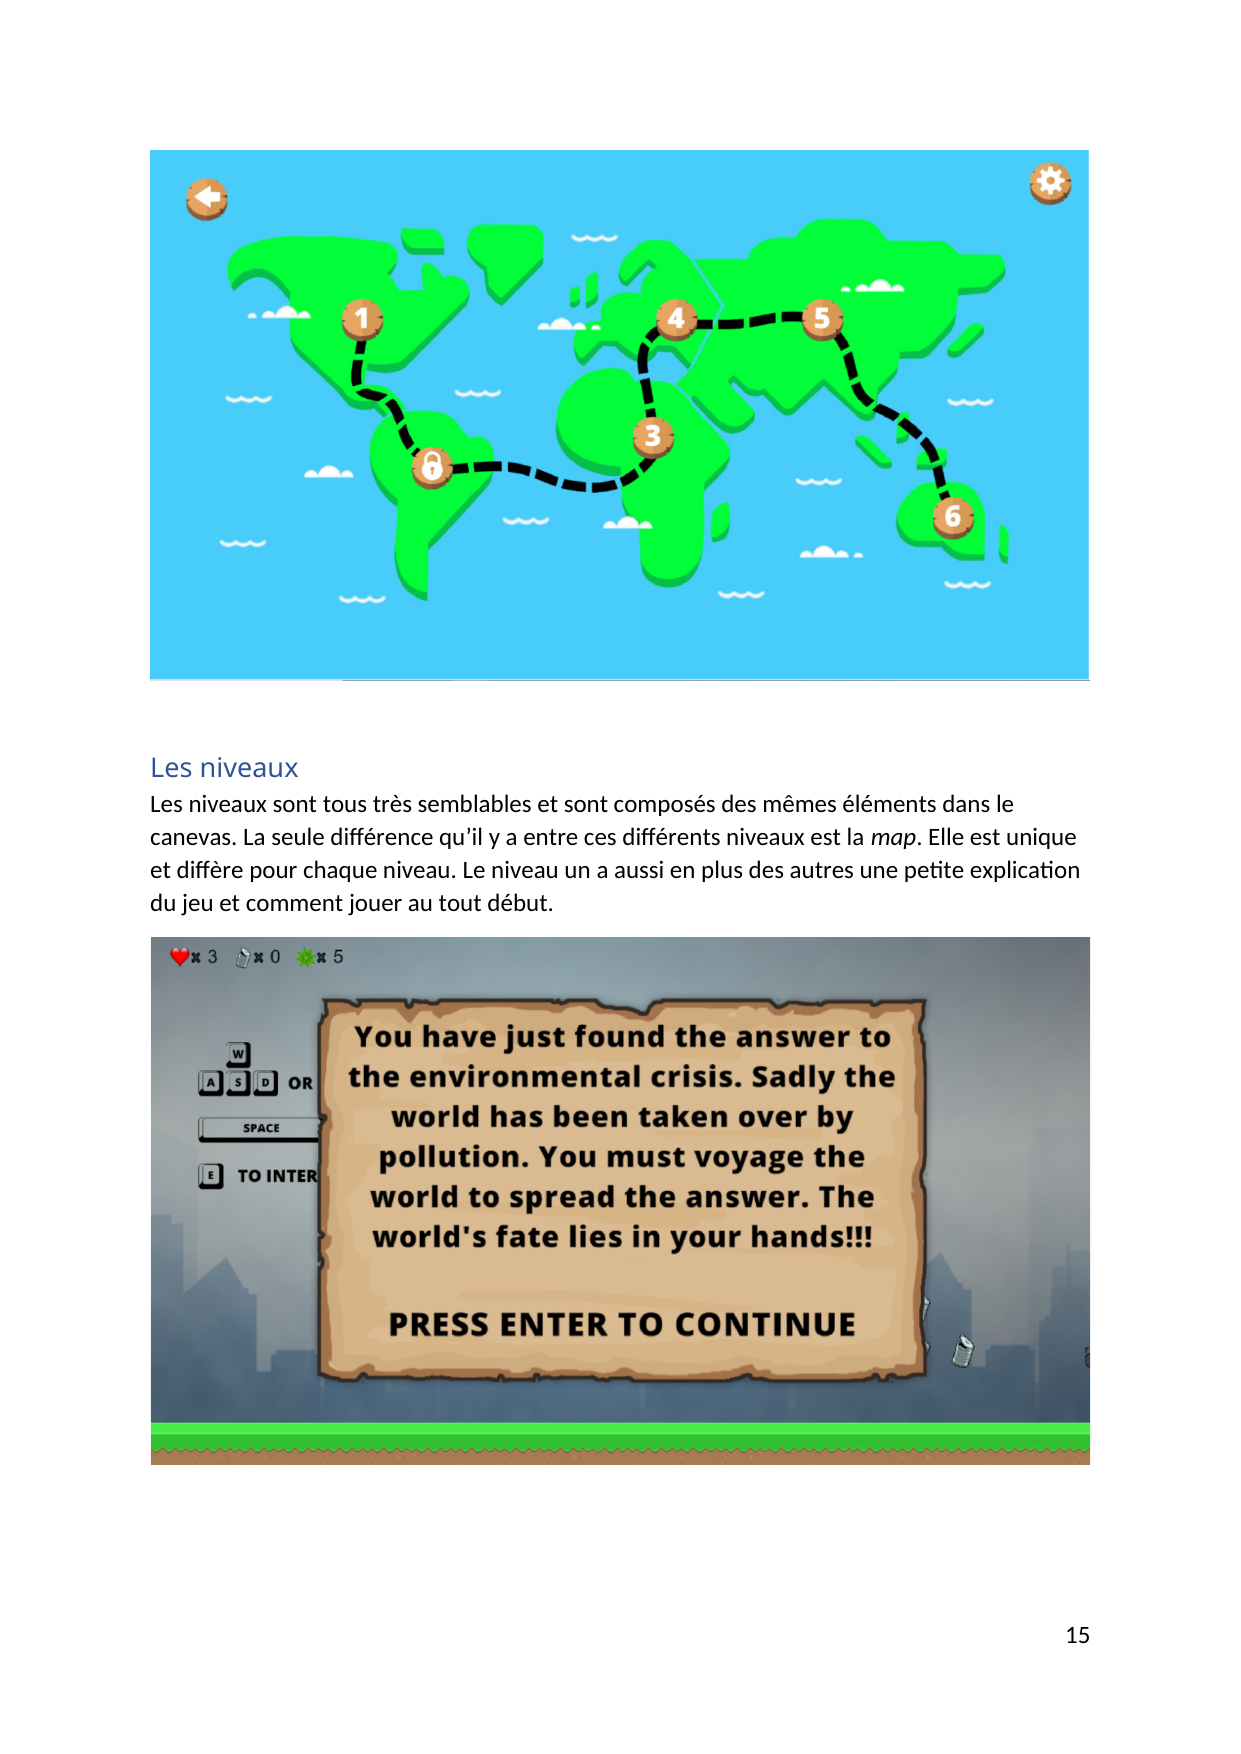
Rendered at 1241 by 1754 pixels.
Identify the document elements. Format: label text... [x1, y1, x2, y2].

text Les niveaux sont tous très semblables et sont composés des mêmes éléments dans le canevas. La seule différence qu’il y a entre ces différents niveaux est la map. Elle est unique et diffère pour chaque niveau. Le niveau un a aussi en plus des autres une petite explication du jeu et comment jouer au tout début. [150, 789, 1090, 918]
picture [150, 150, 1091, 681]
picture [150, 937, 1091, 1465]
subtitle Les niveaux [150, 749, 1090, 786]
